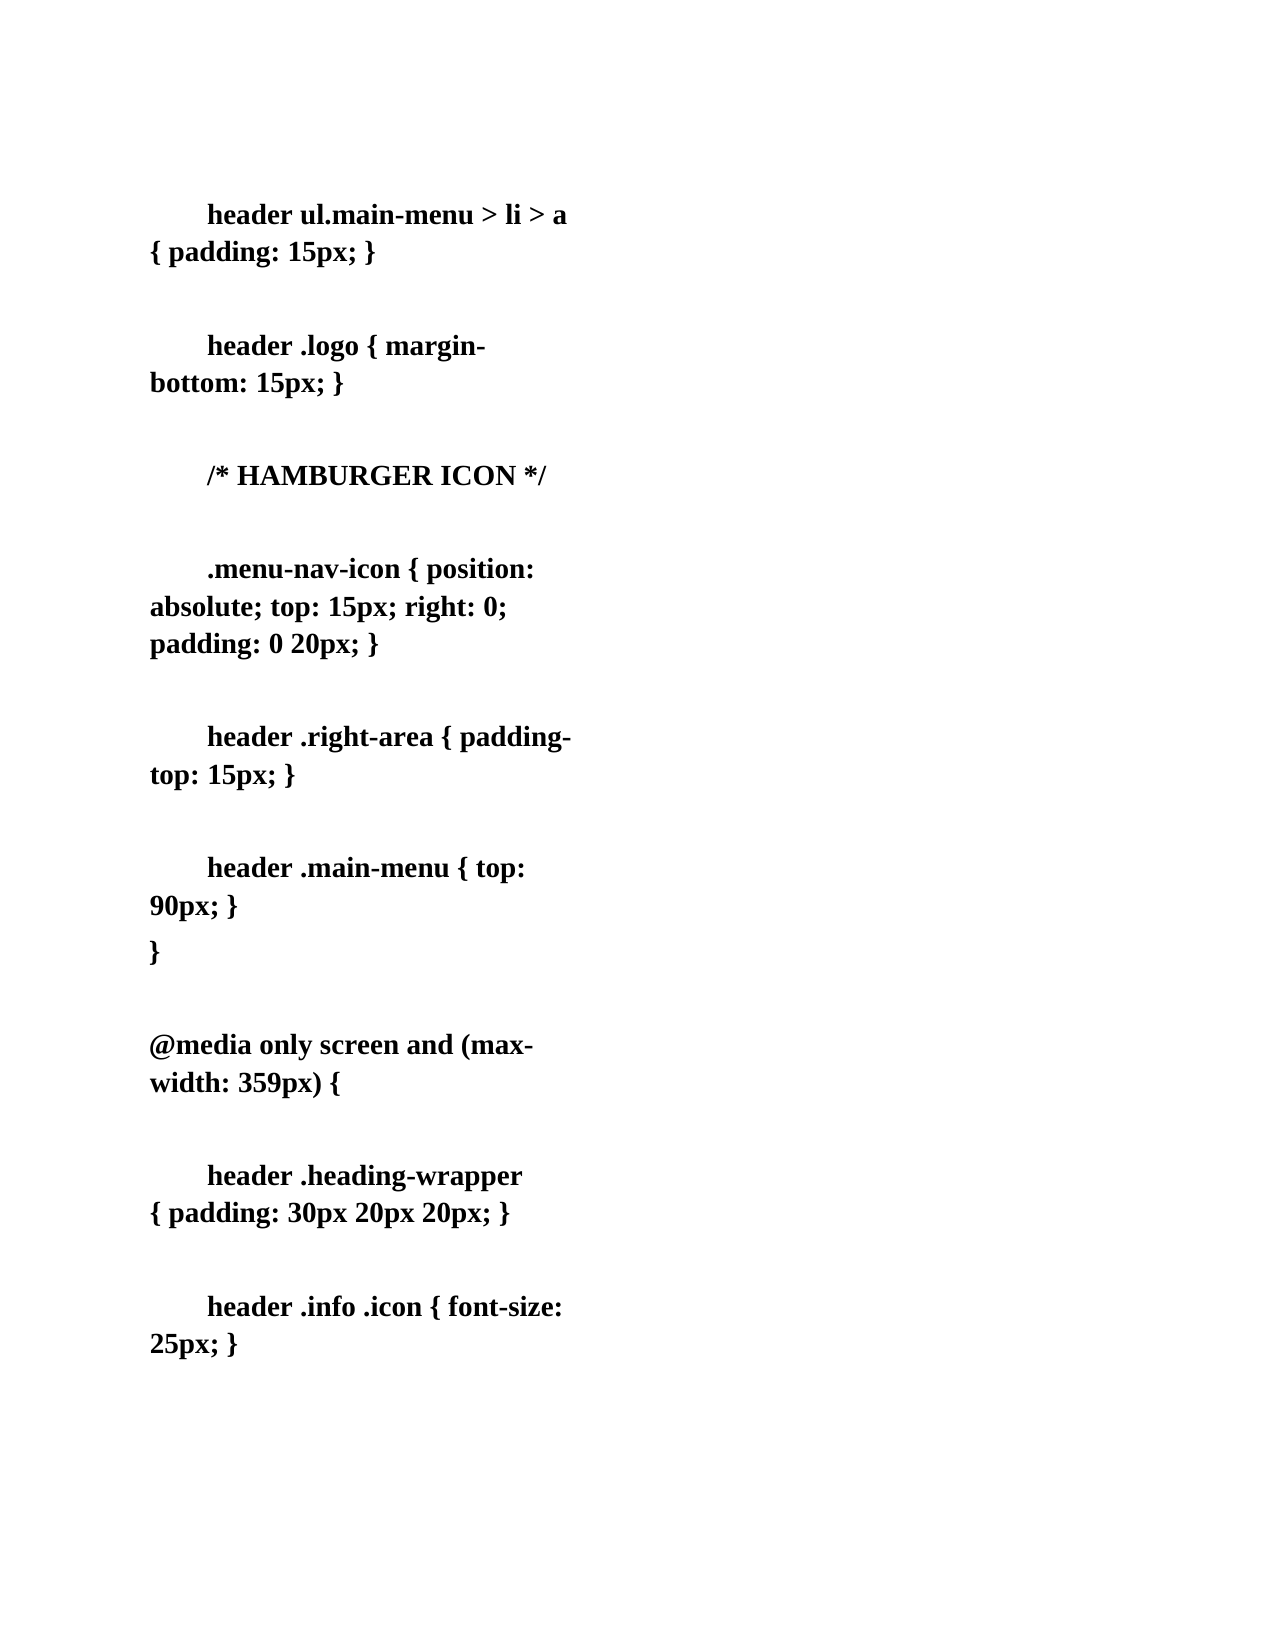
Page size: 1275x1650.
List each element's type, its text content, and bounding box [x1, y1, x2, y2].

text header .main-menu { top: 90px; } [148, 850, 581, 921]
text @media only screen and (max-width: 359px) { [148, 1027, 581, 1098]
text header .heading-wrapper { padding: 30px 20px 20px; } [148, 1158, 581, 1229]
text header .logo { margin-bottom: 15px; } [148, 328, 581, 399]
text header ul.main-menu > li > a { padding: 15px; } [148, 197, 581, 268]
text /* HAMBURGER ICON */ [148, 458, 581, 492]
text .menu-nav-icon { position: absolute; top: 15px; right: 0; padding: 0 20px; } [148, 551, 581, 660]
text } [148, 934, 581, 968]
text header .info .icon { font-size: 25px; } [148, 1289, 581, 1360]
text header .right-area { padding-top: 15px; } [148, 719, 581, 791]
